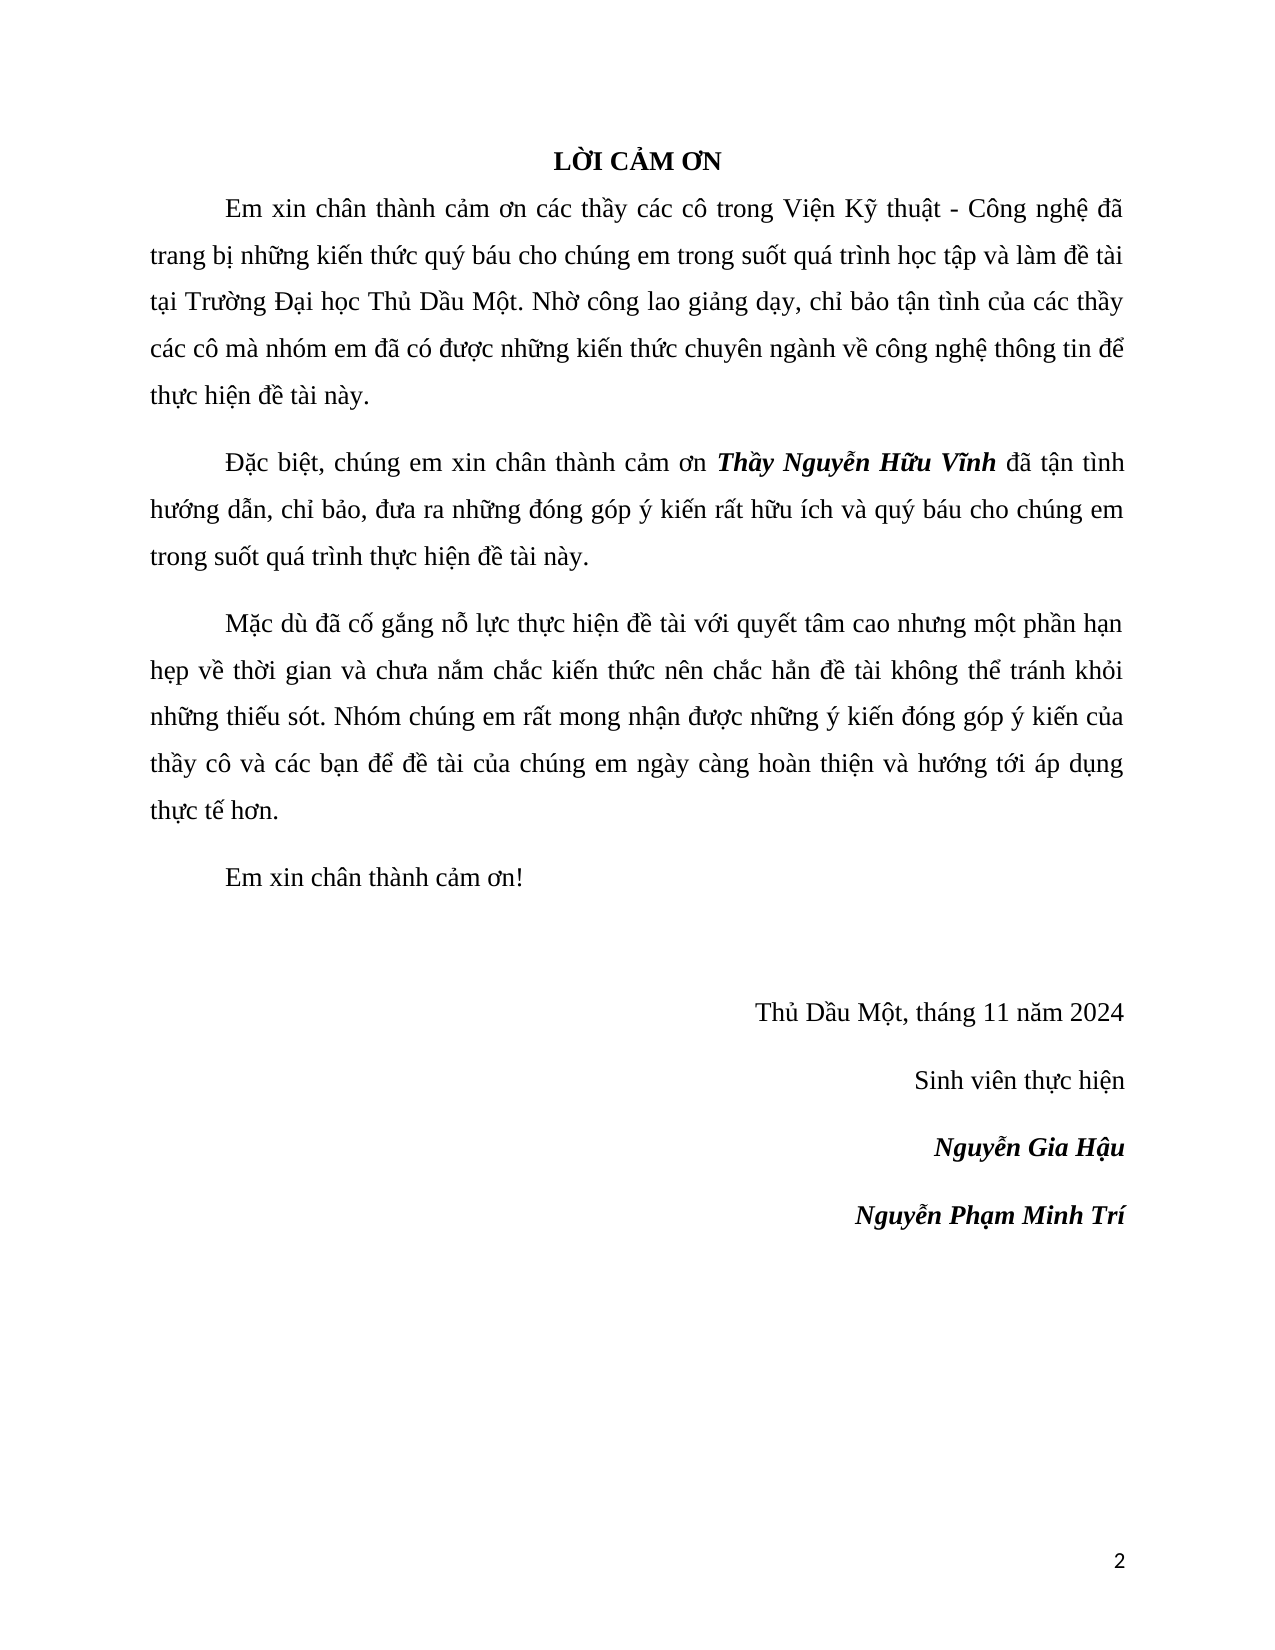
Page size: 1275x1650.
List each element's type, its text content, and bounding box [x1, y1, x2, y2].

text Nguyễn Gia Hậu [150, 1131, 1125, 1162]
text Nguyễn Phạm Minh Trí [150, 1199, 1125, 1230]
subtitle LỜI CẢM ƠN [150, 145, 1125, 177]
text Sinh viên thực hiện [180, 1064, 1125, 1095]
text Em xin chân thành cảm ơn các thầy các cô trong Viện Kỹ thuật - Công nghệ đã trang bị những kiến thức quý báu cho chúng em trong suốt quá trình học tập và làm đề tài tại Trường Đại học Thủ Dầu Một. Nhờ công lao giảng dạy, chỉ bảo tận tình của các thầy các cô mà nhóm em đã có được những kiến thức chuyên ngành về công nghệ thông tin để thực hiện đề tài này. [150, 192, 1125, 410]
text Thủ Dầu Một, tháng 11 năm 2024 [75, 996, 1125, 1027]
text Đặc biệt, chúng em xin chân thành cảm ơn Thầy Nguyễn Hữu Vĩnh đã tận tình hướng dẫn, chỉ bảo, đưa ra những đóng góp ý kiến rất hữu ích và quý báu cho chúng em trong suốt quá trình thực hiện đề tài này. [150, 446, 1125, 571]
text Mặc dù đã cố gắng nỗ lực thực hiện đề tài với quyết tâm cao nhưng một phần hạn hẹp về thời gian và chưa nắm chắc kiến thức nên chắc hẳn đề tài không thể tránh khỏi những thiếu sót. Nhóm chúng em rất mong nhận được những ý kiến đóng góp ý kiến của thầy cô và các bạn để đề tài của chúng em ngày càng hoàn thiện và hướng tới áp dụng thực tế hơn. [150, 607, 1125, 825]
text Em xin chân thành cảm ơn! [150, 861, 1125, 892]
